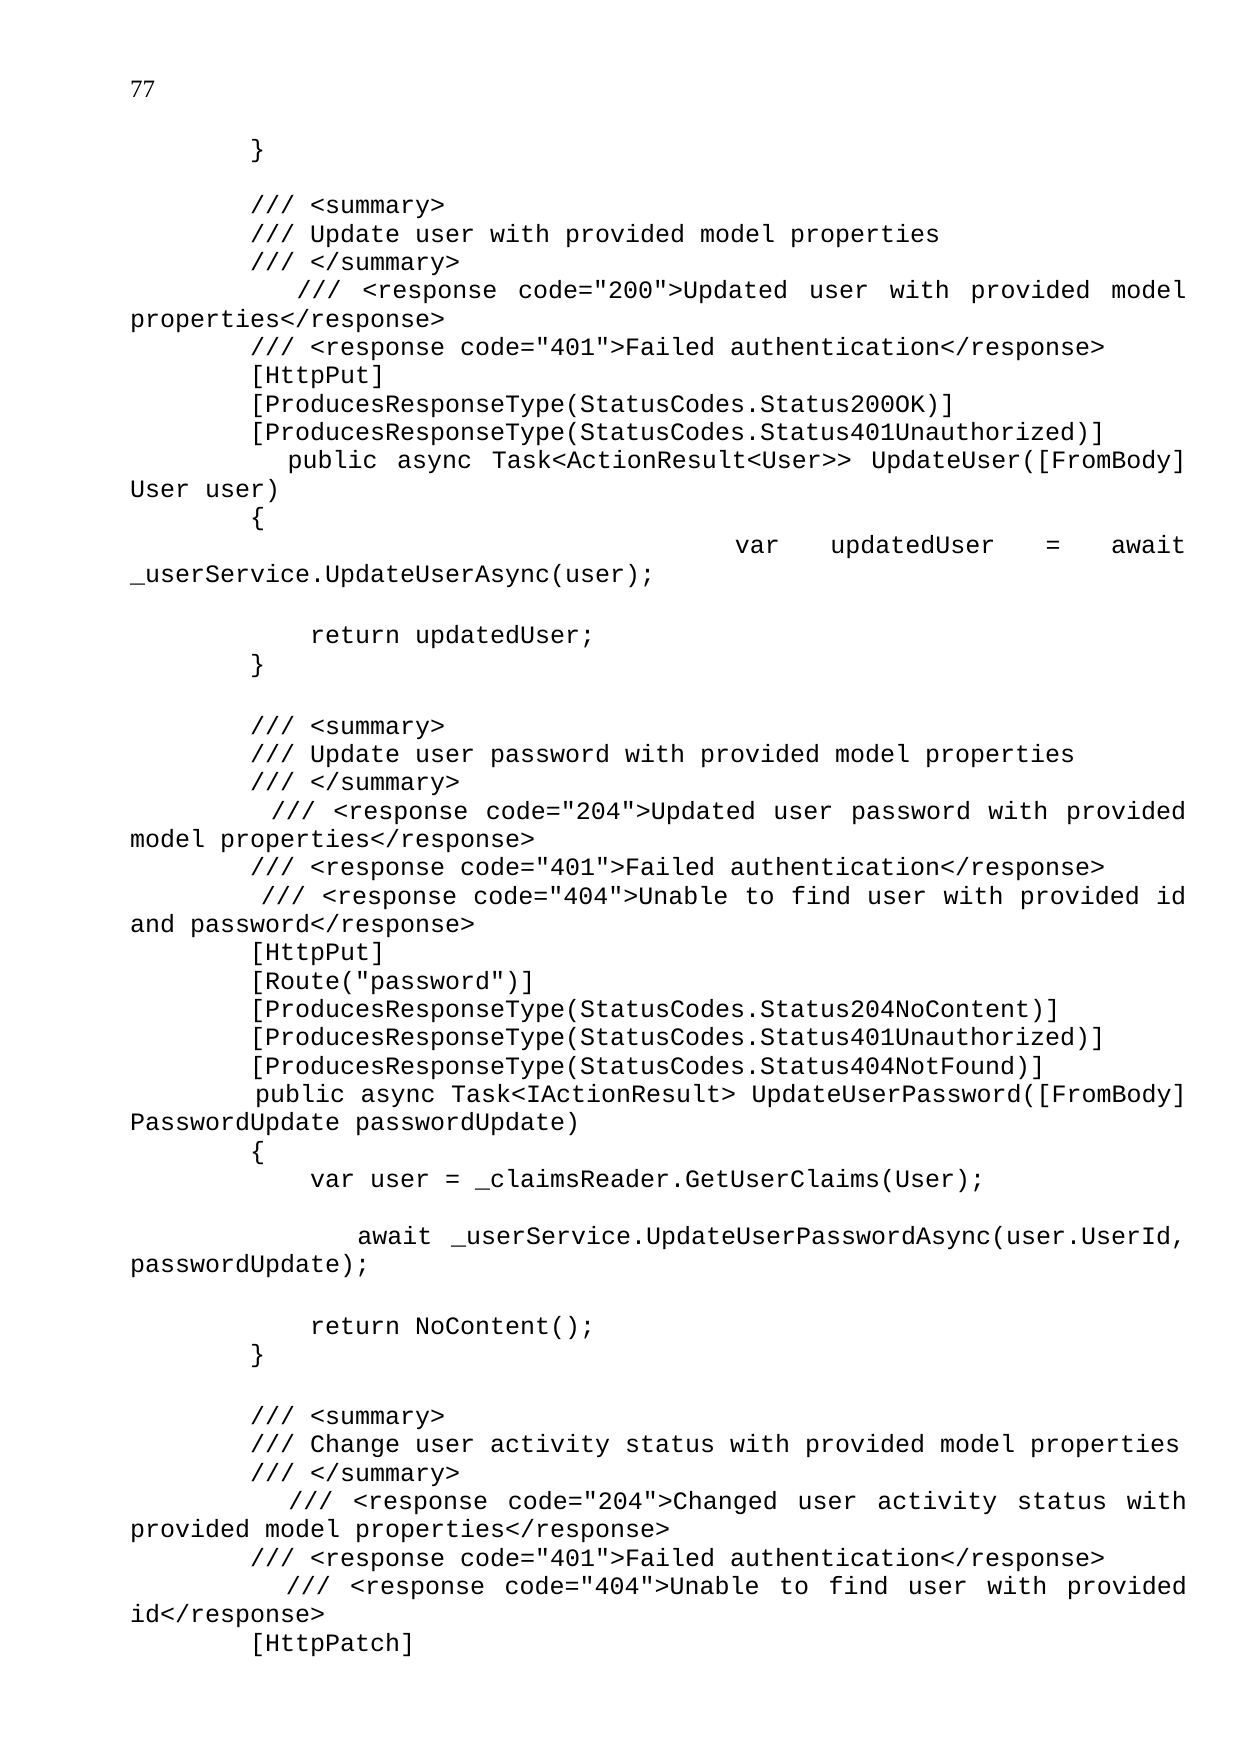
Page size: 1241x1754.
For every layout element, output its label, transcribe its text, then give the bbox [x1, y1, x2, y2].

text /// </summary> [130, 1460, 1187, 1489]
text /// Update user with provided model properties [130, 221, 1187, 249]
text { [130, 504, 1187, 533]
text { [130, 1138, 1187, 1167]
text } [130, 651, 1187, 680]
text public async Task<IActionResult> UpdateUserPassword([FromBody] PasswordUpdate passwordUpdate) [130, 1082, 1187, 1138]
text /// <summary> [130, 1404, 1187, 1432]
text [HttpPatch] [130, 1630, 1187, 1659]
text [HttpPut] [130, 940, 1187, 968]
text /// <response code="404">Unable to find user with provided id and password</response> [130, 883, 1187, 940]
text [ProducesResponseType(StatusCodes.Status401Unauthorized)] [130, 419, 1187, 448]
text return updatedUser; [130, 623, 1187, 651]
text await _userService.UpdateUserPasswordAsync(user.UserId, passwordUpdate); [130, 1223, 1187, 1280]
text /// Update user password with provided model properties [130, 742, 1187, 770]
text var updatedUser = await _userService.UpdateUserAsync(user); [130, 533, 1187, 589]
text var user = _claimsReader.GetUserClaims(User); [130, 1167, 1187, 1195]
text /// <response code="204">Updated user password with provided model properties</response> [130, 798, 1187, 855]
text /// </summary> [130, 770, 1187, 798]
text /// <response code="401">Failed authentication</response> [130, 1545, 1187, 1574]
text [ProducesResponseType(StatusCodes.Status401Unauthorized)] [130, 1025, 1187, 1053]
text [ProducesResponseType(StatusCodes.Status204NoContent)] [130, 997, 1187, 1025]
text /// <response code="401">Failed authentication</response> [130, 855, 1187, 883]
text /// <response code="200">Updated user with provided model properties</response> [130, 278, 1187, 334]
text [ProducesResponseType(StatusCodes.Status200OK)] [130, 391, 1187, 419]
text /// <summary> [130, 713, 1187, 742]
text } [130, 136, 1187, 164]
text return NoContent(); [130, 1313, 1187, 1342]
text [HttpPut] [130, 363, 1187, 391]
text public async Task<ActionResult<User>> UpdateUser([FromBody] User user) [130, 448, 1187, 504]
text } [130, 1342, 1187, 1370]
text /// </summary> [130, 249, 1187, 278]
text /// <response code="404">Unable to find user with provided id</response> [130, 1574, 1187, 1630]
text [Route("password")] [130, 968, 1187, 997]
text /// <response code="401">Failed authentication</response> [130, 334, 1187, 363]
text /// Change user activity status with provided model properties [130, 1432, 1187, 1460]
text /// <response code="204">Changed user activity status with provided model properties</response> [130, 1489, 1187, 1545]
text /// <summary> [130, 193, 1187, 221]
text [ProducesResponseType(StatusCodes.Status404NotFound)] [130, 1053, 1187, 1082]
